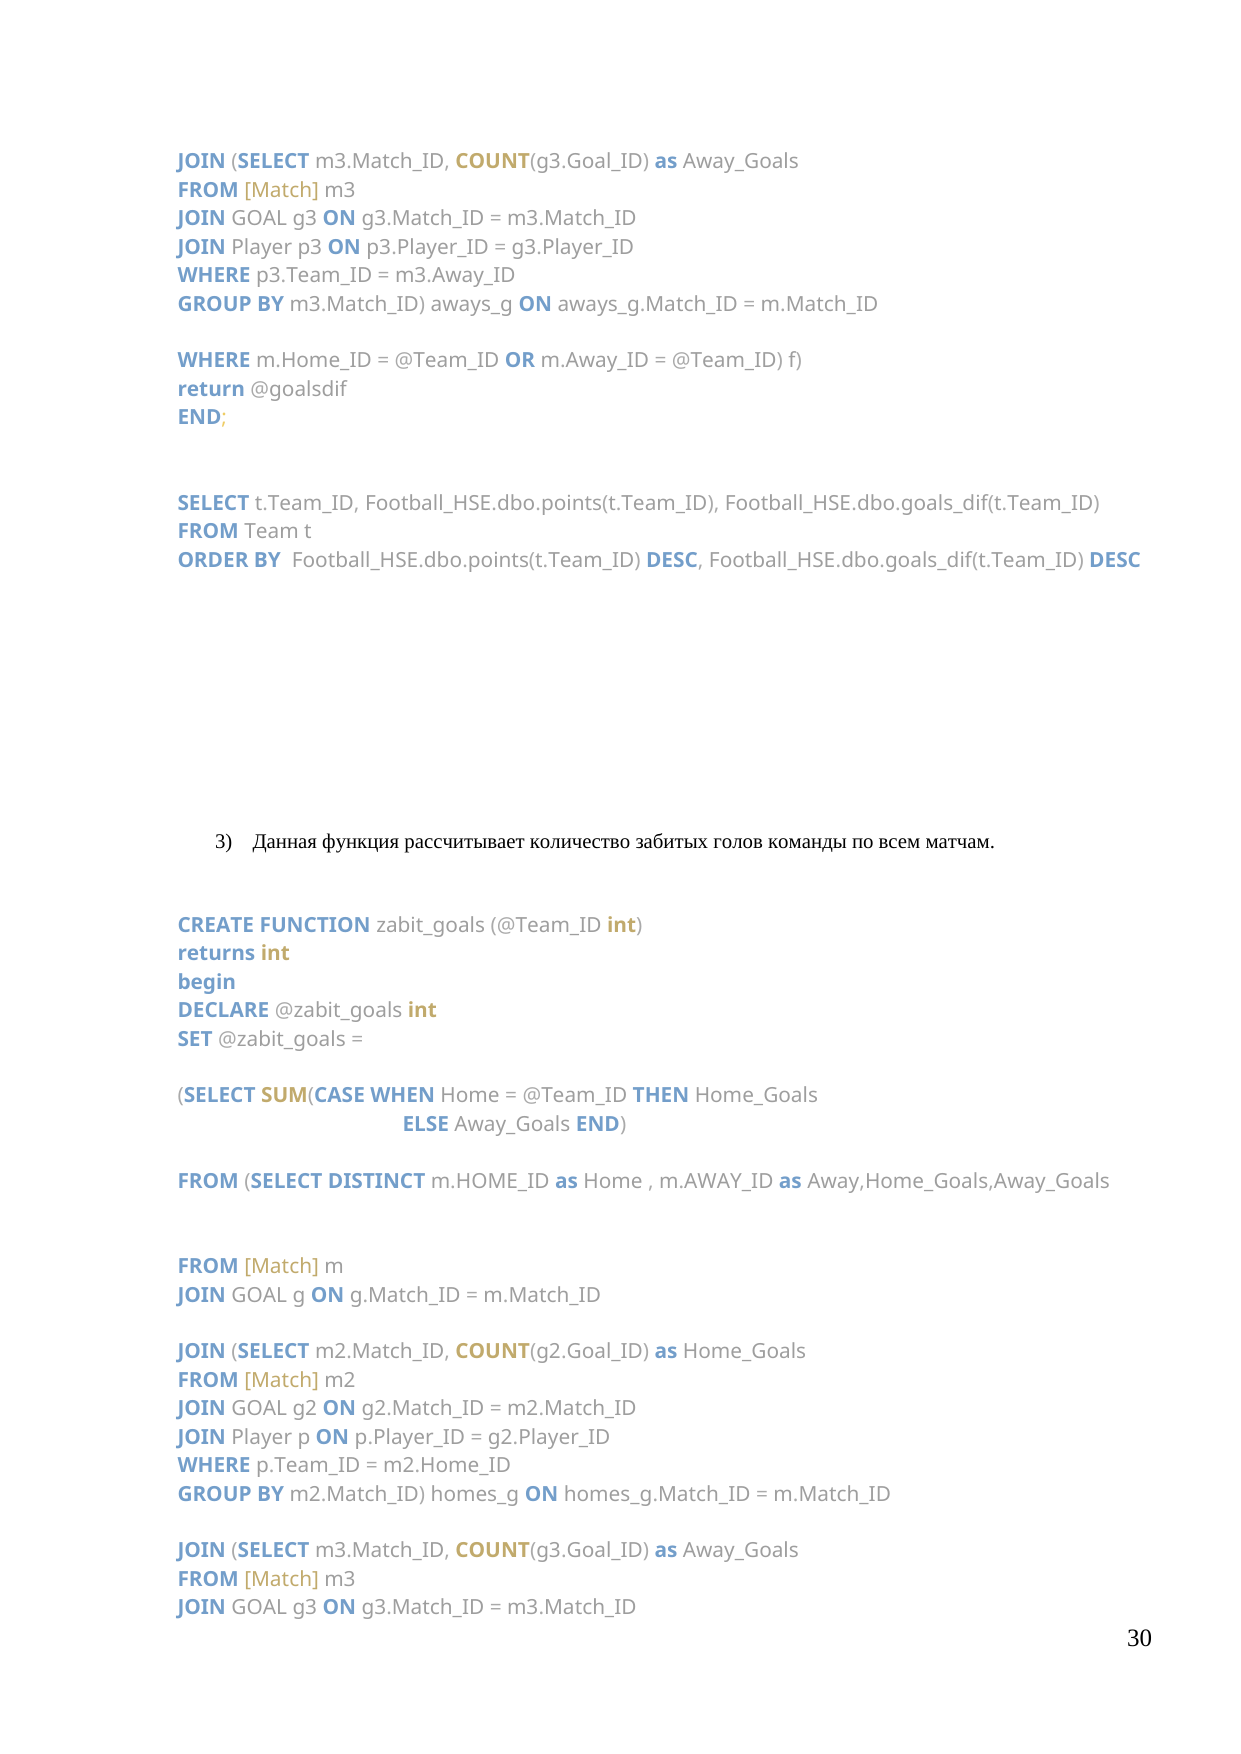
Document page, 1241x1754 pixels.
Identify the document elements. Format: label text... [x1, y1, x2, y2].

text SELECT t.Team_ID, Football_HSE.dbo.points(t.Team_ID), Football_HSE.dbo.goals_dif(t.Team_ID) [177, 488, 1152, 516]
text JOIN GOAL g2 ON g2.Match_ID = m2.Match_ID [177, 1393, 1152, 1422]
text GROUP BY m3.Match_ID) aways_g ON aways_g.Match_ID = m.Match_ID [177, 289, 1152, 317]
text END; [177, 402, 1152, 431]
text begin [177, 967, 1152, 995]
text returns int [177, 938, 1152, 967]
text JOIN Player p3 ON p3.Player_ID = g3.Player_ID [177, 232, 1152, 260]
text FROM [Match] m3 [177, 175, 1152, 203]
text ORDER BY Football_HSE.dbo.points(t.Team_ID) DESC, Football_HSE.dbo.goals_dif(t.Team_ID) DESC [177, 545, 1152, 573]
text WHERE m.Home_ID = @Team_ID OR m.Away_ID = @Team_ID) f) [177, 346, 1152, 374]
text FROM [Match] m2 [177, 1365, 1152, 1393]
text JOIN GOAL g3 ON g3.Match_ID = m3.Match_ID [177, 203, 1152, 232]
text ELSE Away_Goals END) [177, 1109, 1152, 1137]
text GROUP BY m2.Match_ID) homes_g ON homes_g.Match_ID = m.Match_ID [177, 1479, 1152, 1507]
text JOIN (SELECT m3.Match_ID, COUNT(g3.Goal_ID) as Away_Goals [177, 147, 1152, 175]
text SET @zabit_goals = [177, 1024, 1152, 1052]
text FROM (SELECT DISTINCT m.HOME_ID as Home , m.AWAY_ID as Away,Home_Goals,Away_Goals [177, 1166, 1152, 1194]
text WHERE p.Team_ID = m2.Home_ID [177, 1450, 1152, 1479]
text JOIN (SELECT m2.Match_ID, COUNT(g2.Goal_ID) as Home_Goals [177, 1337, 1152, 1365]
text FROM [Match] m [177, 1251, 1152, 1280]
list Данная функция рассчитывает количество забитых голов команды по всем матчам. [215, 829, 1152, 853]
text JOIN (SELECT m3.Match_ID, COUNT(g3.Goal_ID) as Away_Goals [177, 1536, 1152, 1564]
text CREATE FUNCTION zabit_goals (@Team_ID int) [177, 910, 1152, 938]
text WHERE p3.Team_ID = m3.Away_ID [177, 260, 1152, 289]
text FROM Team t [177, 516, 1152, 545]
text JOIN GOAL g ON g.Match_ID = m.Match_ID [177, 1280, 1152, 1308]
text FROM [Match] m3 [177, 1564, 1152, 1592]
text JOIN GOAL g3 ON g3.Match_ID = m3.Match_ID [177, 1592, 1152, 1621]
text JOIN Player p ON p.Player_ID = g2.Player_ID [177, 1422, 1152, 1450]
text return @goalsdif [177, 374, 1152, 402]
text DECLARE @zabit_goals int [177, 995, 1152, 1024]
text (SELECT SUM(CASE WHEN Home = @Team_ID THEN Home_Goals [177, 1081, 1152, 1109]
